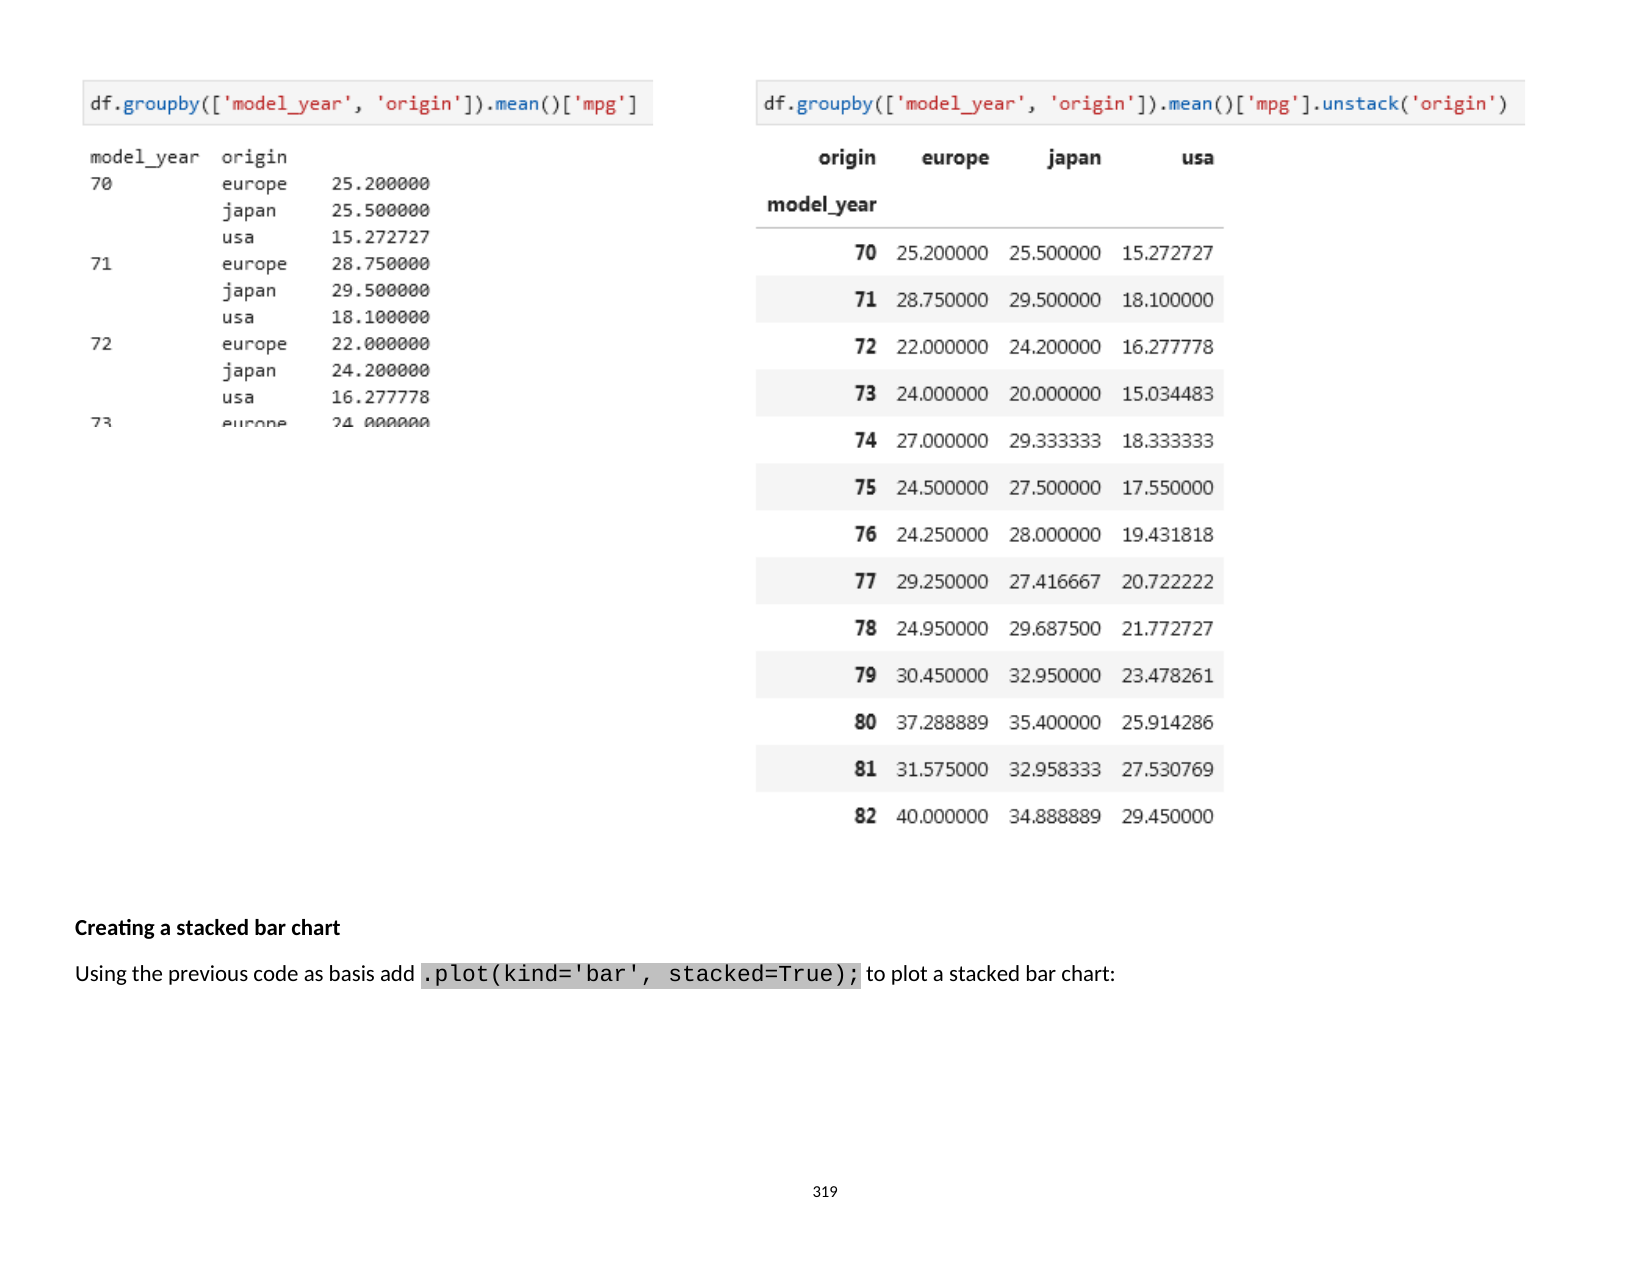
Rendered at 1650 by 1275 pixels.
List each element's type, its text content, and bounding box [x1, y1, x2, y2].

text Creating a stacked bar chart [75, 913, 1575, 941]
picture [750, 75, 1525, 847]
text Using the previous code as basis add .plot(kind='bar', stacked=True); to plot a stacked bar chart: [75, 959, 1575, 989]
picture [75, 75, 654, 427]
